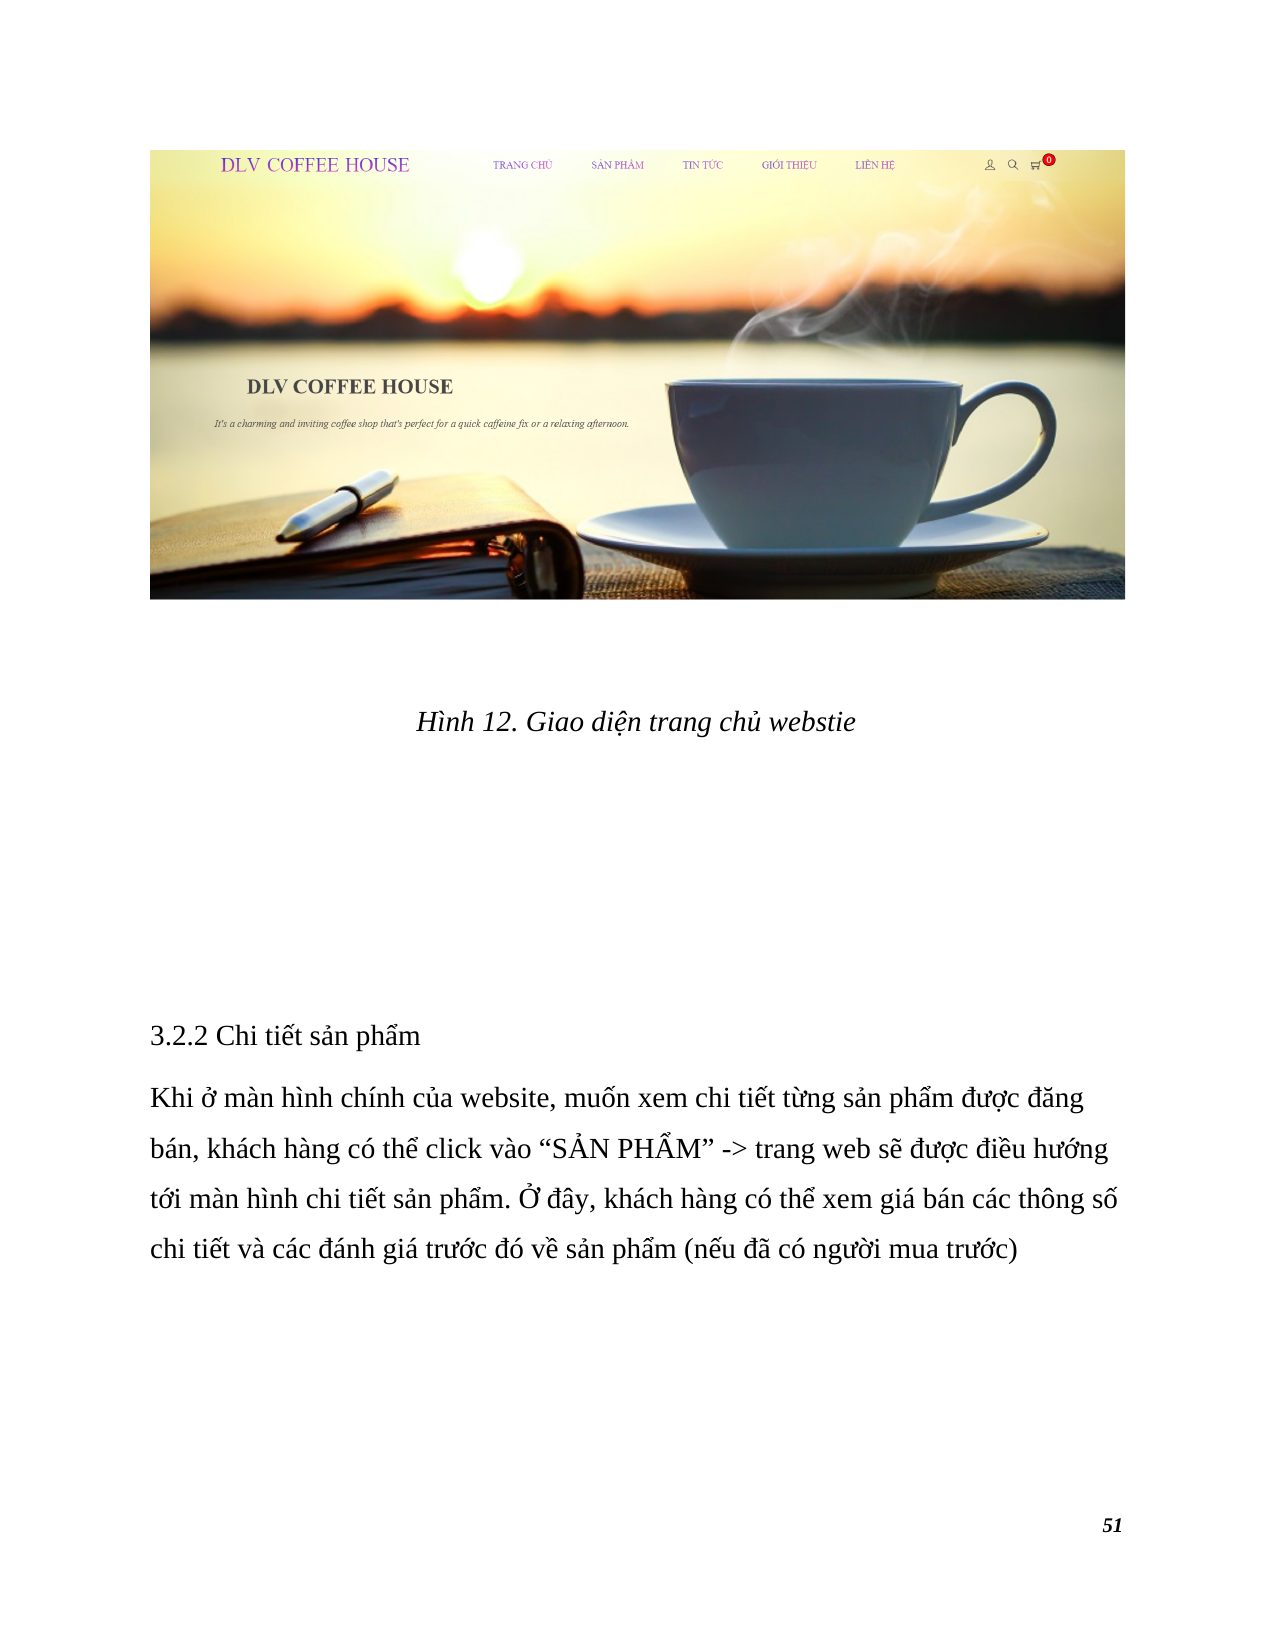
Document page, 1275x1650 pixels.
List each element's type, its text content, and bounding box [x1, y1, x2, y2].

subtitle 3.2.2 Chi tiết sản phẩm [150, 1018, 1125, 1051]
picture [150, 150, 1125, 612]
text Khi ở màn hình chính của website, muốn xem chi tiết từng sản phẩm được đăng bán, khách hàng có thể click vào “SẢN PHẨM” -> trang web sẽ được điều hướng tới màn hình chi tiết sản phẩm. Ở đây, khách hàng có thể xem giá bán các thông số chi tiết và các đánh giá trước đó về sản phẩm (nếu đã có người mua trước) [150, 1081, 1125, 1265]
